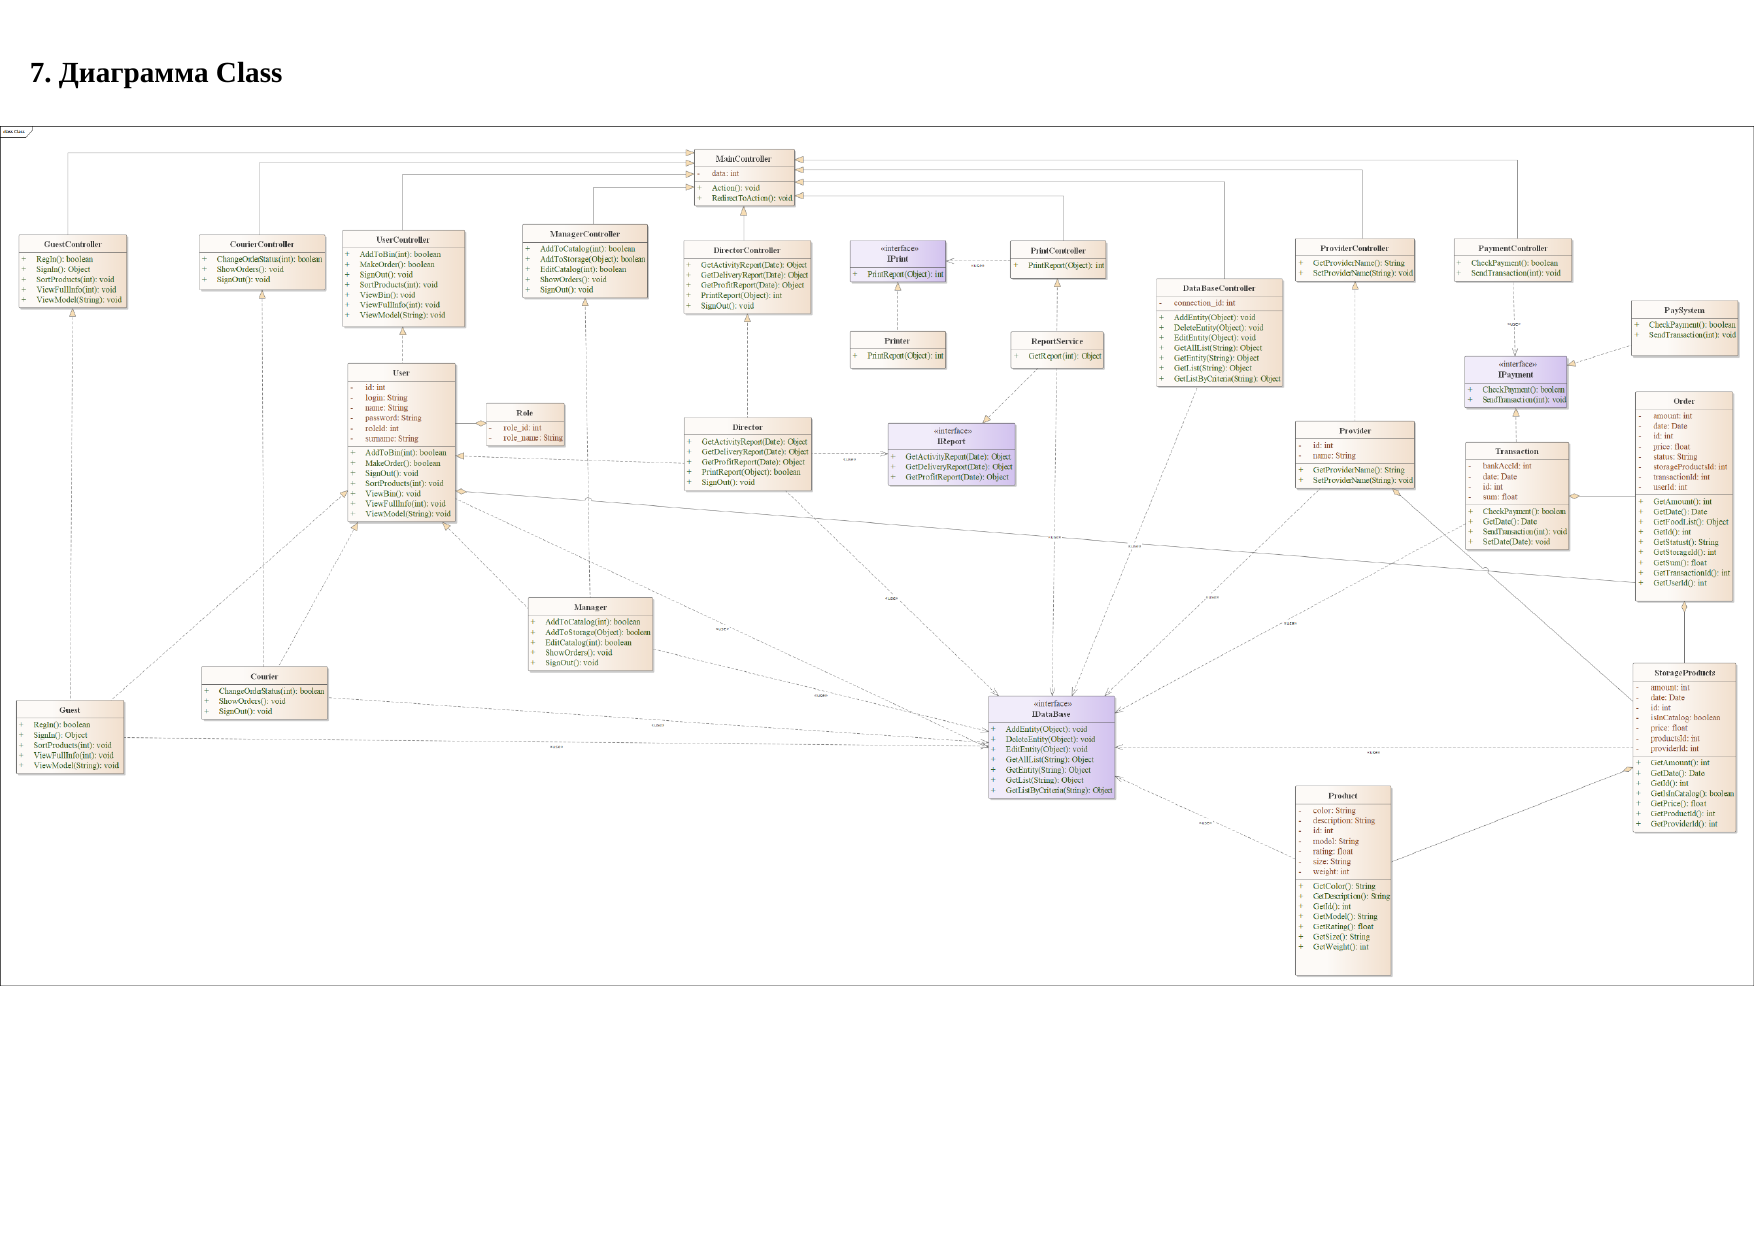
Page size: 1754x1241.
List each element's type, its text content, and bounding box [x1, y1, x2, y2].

subtitle 7. Диаграмма Class [29, 55, 1724, 89]
picture [0, 126, 1754, 986]
